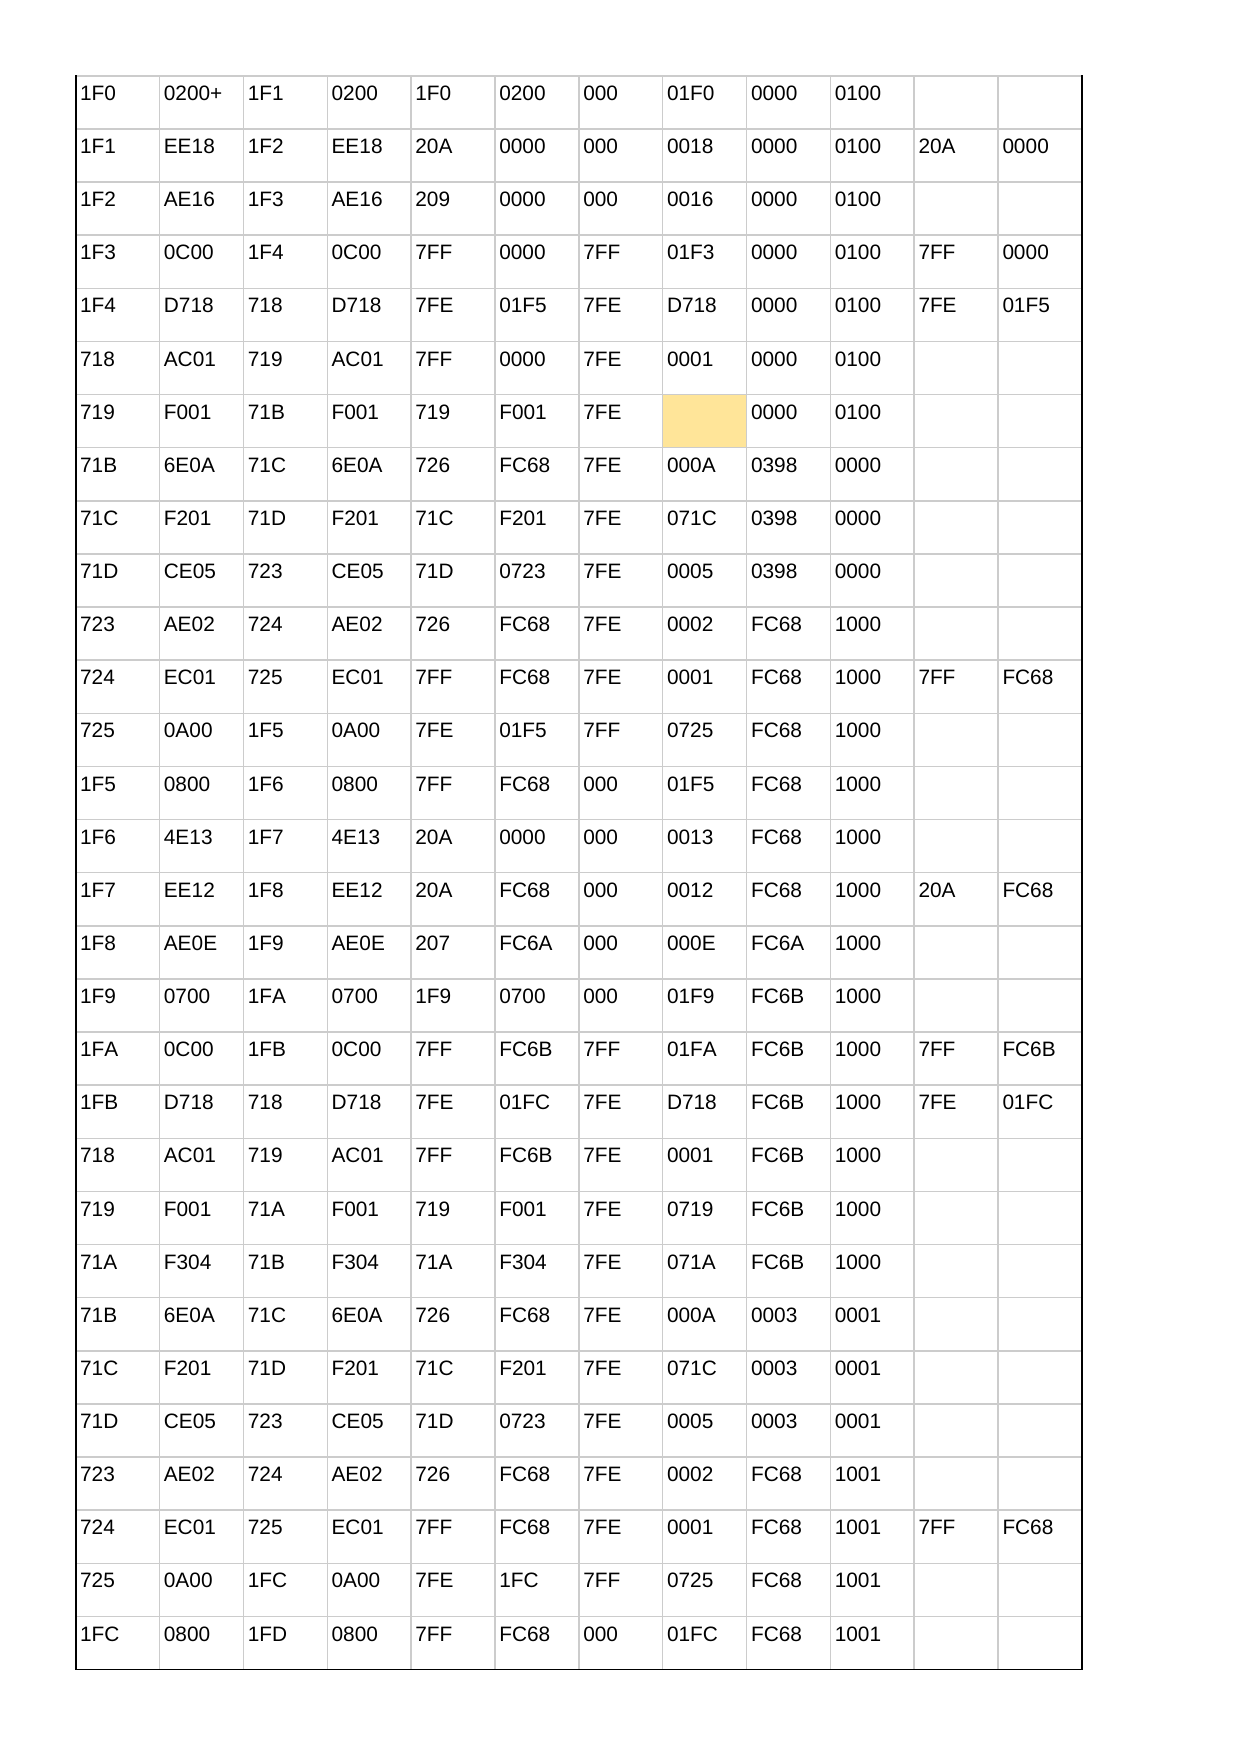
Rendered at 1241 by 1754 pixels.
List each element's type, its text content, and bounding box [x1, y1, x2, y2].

table_cell AC01 [160, 342, 243, 394]
table_cell FC6B [496, 1033, 578, 1084]
table_cell AE02 [328, 608, 410, 659]
table_cell FC68 [999, 873, 1081, 925]
table_cell AE02 [328, 1458, 410, 1509]
table_cell 071C [663, 502, 746, 553]
table_cell FC68 [496, 448, 578, 500]
table_cell 1F5 [77, 767, 159, 819]
table_cell 0000 [831, 502, 913, 553]
table_cell 0A00 [160, 1564, 243, 1616]
table_cell 1FC [77, 1617, 159, 1669]
table_cell 718 [77, 342, 159, 394]
table_cell 01F3 [663, 236, 746, 287]
table_cell 0000 [496, 342, 578, 394]
table_cell 1F0 [77, 77, 159, 128]
table_cell 0200 [328, 77, 410, 128]
table_cell [999, 448, 1081, 500]
table_cell 71B [244, 1245, 327, 1297]
table_cell [915, 1139, 997, 1191]
table_cell 1000 [831, 1139, 913, 1191]
table_cell 1F6 [244, 767, 327, 819]
table_cell 000 [580, 820, 662, 872]
table_cell 7FF [412, 767, 494, 819]
table_cell 0100 [831, 77, 913, 128]
table_cell 0001 [663, 661, 746, 712]
table_cell EC01 [328, 1511, 410, 1562]
table_cell [915, 1192, 997, 1244]
table_cell 7FF [915, 1033, 997, 1084]
table_cell 1FB [77, 1086, 159, 1137]
table_cell [915, 342, 997, 394]
table_cell AC01 [328, 342, 410, 394]
table_cell 0725 [663, 714, 746, 766]
table_cell 1F7 [244, 820, 327, 872]
table_cell [999, 1405, 1081, 1456]
table_cell 01FA [663, 1033, 746, 1084]
table_cell 7FE [580, 1086, 662, 1137]
table_cell 20A [412, 820, 494, 872]
table_cell 7FF [412, 1139, 494, 1191]
table_cell [915, 183, 997, 234]
table_cell 1000 [831, 927, 913, 978]
table_cell 1FA [77, 1033, 159, 1084]
table_cell 1000 [831, 608, 913, 659]
table_cell 6E0A [328, 448, 410, 500]
table_cell AE02 [160, 1458, 243, 1509]
table_cell 0700 [328, 980, 410, 1031]
table_cell 0000 [747, 236, 830, 287]
table_cell 724 [77, 661, 159, 712]
table_cell 7FF [580, 1564, 662, 1616]
table_cell [999, 767, 1081, 819]
table_cell 01F9 [663, 980, 746, 1031]
table_cell 0700 [160, 980, 243, 1031]
table_cell [915, 767, 997, 819]
table_cell 71B [77, 448, 159, 500]
table_cell [915, 1405, 997, 1456]
table_cell 0000 [496, 130, 578, 181]
table_cell [999, 608, 1081, 659]
table_cell F304 [328, 1245, 410, 1297]
table_cell 0001 [831, 1405, 913, 1456]
table_cell 071A [663, 1245, 746, 1297]
table_cell 0001 [663, 1511, 746, 1562]
table_cell 0000 [747, 77, 830, 128]
table_cell 725 [77, 1564, 159, 1616]
table_cell 1000 [831, 1086, 913, 1137]
table_cell 000 [580, 130, 662, 181]
table_cell 7FE [580, 661, 662, 712]
table_cell 0A00 [328, 714, 410, 766]
table_cell 723 [77, 1458, 159, 1509]
table_cell 0719 [663, 1192, 746, 1244]
table_cell 7FE [580, 502, 662, 553]
table_cell 01FC [999, 1086, 1081, 1137]
table_cell 1F9 [77, 980, 159, 1031]
table_cell 1FC [496, 1564, 578, 1616]
table_cell 0000 [496, 820, 578, 872]
table_cell 01F5 [496, 289, 578, 341]
table_cell [915, 395, 997, 447]
table_cell 7FE [412, 289, 494, 341]
table_cell 0700 [496, 980, 578, 1031]
table_cell AE02 [160, 608, 243, 659]
table_cell 71D [77, 555, 159, 606]
table_cell 726 [412, 1458, 494, 1509]
table_cell AC01 [328, 1139, 410, 1191]
table_cell FC6B [496, 1139, 578, 1191]
table_cell 0000 [747, 342, 830, 394]
table_cell 1000 [831, 980, 913, 1031]
table_cell 724 [77, 1511, 159, 1562]
table_cell 0100 [831, 342, 913, 394]
table_cell [999, 395, 1081, 447]
table_cell 0800 [328, 1617, 410, 1669]
table_cell FC68 [496, 767, 578, 819]
table_cell FC6B [747, 1245, 830, 1297]
table_cell 7FE [580, 342, 662, 394]
table_cell [999, 342, 1081, 394]
table_cell 0100 [831, 395, 913, 447]
table_cell 1000 [831, 1192, 913, 1244]
table_cell 000 [580, 927, 662, 978]
table_cell 1F1 [77, 130, 159, 181]
table_cell FC6B [747, 1033, 830, 1084]
table_cell 7FE [580, 1298, 662, 1350]
table_cell FC68 [496, 1458, 578, 1509]
table_cell 0000 [747, 130, 830, 181]
table_cell 0000 [747, 395, 830, 447]
table_cell 000 [580, 1617, 662, 1669]
table_cell 20A [915, 873, 997, 925]
table_cell 0A00 [328, 1564, 410, 1616]
table_cell 1F1 [244, 77, 327, 128]
table_cell 1FC [244, 1564, 327, 1616]
table_cell 0800 [160, 1617, 243, 1669]
table_cell F001 [160, 1192, 243, 1244]
table_cell 719 [412, 395, 494, 447]
table_cell 0100 [831, 236, 913, 287]
table_cell 7FF [412, 1617, 494, 1669]
table_cell 7FF [580, 236, 662, 287]
table_cell 725 [244, 661, 327, 712]
table_cell 71D [77, 1405, 159, 1456]
table_cell 0398 [747, 502, 830, 553]
table_cell 71C [412, 502, 494, 553]
table_cell 7FE [915, 289, 997, 341]
table_cell 7FF [412, 1033, 494, 1084]
table_cell AE16 [160, 183, 243, 234]
table_cell 0001 [831, 1298, 913, 1350]
table_cell 1F8 [77, 927, 159, 978]
table_cell 01F5 [999, 289, 1081, 341]
table_cell 0002 [663, 608, 746, 659]
table_cell 01F5 [496, 714, 578, 766]
table_cell 1F7 [77, 873, 159, 925]
table_cell 0100 [831, 130, 913, 181]
table_cell 71D [412, 1405, 494, 1456]
table_cell [915, 555, 997, 606]
table_cell FC68 [747, 608, 830, 659]
table_cell [915, 448, 997, 500]
table_cell 725 [244, 1511, 327, 1562]
table_cell 1FB [244, 1033, 327, 1084]
table_cell 71B [244, 395, 327, 447]
table_cell 1000 [831, 661, 913, 712]
table_cell 20A [412, 130, 494, 181]
table_cell 0100 [831, 289, 913, 341]
table_cell 723 [244, 555, 327, 606]
table_cell 71A [412, 1245, 494, 1297]
table_cell 726 [412, 448, 494, 500]
table_cell 000 [580, 767, 662, 819]
table_cell F201 [496, 1352, 578, 1403]
table_cell CE05 [160, 555, 243, 606]
table_cell 71B [77, 1298, 159, 1350]
table_cell 1F9 [244, 927, 327, 978]
table_cell 000 [580, 980, 662, 1031]
table_cell D718 [160, 289, 243, 341]
table_cell 726 [412, 608, 494, 659]
table_cell 0016 [663, 183, 746, 234]
table_cell 1F2 [244, 130, 327, 181]
table_cell 0200 [496, 77, 578, 128]
table_cell 7FF [915, 661, 997, 712]
table_cell 0200+ [160, 77, 243, 128]
table_cell 1001 [831, 1458, 913, 1509]
table_cell 6E0A [160, 1298, 243, 1350]
table_cell [915, 1564, 997, 1616]
table_cell [999, 1564, 1081, 1616]
table_cell F201 [160, 1352, 243, 1403]
table_cell 726 [412, 1298, 494, 1350]
table_cell 01FC [663, 1617, 746, 1669]
table_cell 7FE [580, 1458, 662, 1509]
table_cell 1FD [244, 1617, 327, 1669]
table_cell FC68 [496, 661, 578, 712]
table_cell 7FE [580, 1352, 662, 1403]
table_cell 000 [580, 77, 662, 128]
table_cell 71D [412, 555, 494, 606]
table_cell 0001 [663, 342, 746, 394]
table_cell D718 [663, 289, 746, 341]
table_cell 0000 [747, 183, 830, 234]
table_cell 0012 [663, 873, 746, 925]
table_cell 7FF [915, 1511, 997, 1562]
table_cell D718 [328, 289, 410, 341]
table_cell [915, 1298, 997, 1350]
table_cell F001 [160, 395, 243, 447]
table_cell 1000 [831, 820, 913, 872]
table_cell [999, 1352, 1081, 1403]
table_cell 71A [77, 1245, 159, 1297]
table_cell 0001 [663, 1139, 746, 1191]
table_cell 0000 [496, 236, 578, 287]
table_cell 7FF [412, 661, 494, 712]
table_cell CE05 [328, 1405, 410, 1456]
table_cell 71A [244, 1192, 327, 1244]
table_cell 01F0 [663, 77, 746, 128]
table_cell 724 [244, 1458, 327, 1509]
table_cell EC01 [328, 661, 410, 712]
table_cell 1FA [244, 980, 327, 1031]
table_cell AE0E [328, 927, 410, 978]
table_cell 71C [77, 1352, 159, 1403]
table_cell 71C [244, 448, 327, 500]
table_cell [915, 1458, 997, 1509]
table_cell 718 [244, 1086, 327, 1137]
table_cell 0A00 [160, 714, 243, 766]
table_cell 0723 [496, 1405, 578, 1456]
table_cell 000A [663, 1298, 746, 1350]
table_cell 1F3 [77, 236, 159, 287]
table_cell FC6B [747, 980, 830, 1031]
table_cell 6E0A [328, 1298, 410, 1350]
table_cell 71D [244, 1352, 327, 1403]
table_cell 0800 [328, 767, 410, 819]
table_cell CE05 [160, 1405, 243, 1456]
table_cell 000E [663, 927, 746, 978]
table_cell FC6B [747, 1192, 830, 1244]
table_cell [999, 1192, 1081, 1244]
table_cell 71C [412, 1352, 494, 1403]
table_cell 7FE [412, 714, 494, 766]
table_cell [999, 927, 1081, 978]
table_cell 7FE [580, 1192, 662, 1244]
table_cell [999, 1298, 1081, 1350]
table_cell [999, 555, 1081, 606]
table_cell 723 [77, 608, 159, 659]
table_cell FC6A [496, 927, 578, 978]
table_cell [915, 608, 997, 659]
table_cell 7FE [915, 1086, 997, 1137]
table_cell [663, 395, 746, 447]
table_cell 0002 [663, 1458, 746, 1509]
table_cell [915, 714, 997, 766]
table_cell 01F5 [663, 767, 746, 819]
table_cell FC68 [747, 1564, 830, 1616]
table_cell FC68 [496, 873, 578, 925]
table_cell 7FF [412, 1511, 494, 1562]
table_cell 0018 [663, 130, 746, 181]
table_cell 719 [77, 395, 159, 447]
table_cell 209 [412, 183, 494, 234]
table_cell FC68 [747, 1617, 830, 1669]
table_cell 6E0A [160, 448, 243, 500]
table_cell FC68 [999, 1511, 1081, 1562]
table_cell 1000 [831, 873, 913, 925]
table_cell 1F4 [244, 236, 327, 287]
table_cell 0723 [496, 555, 578, 606]
table_cell 1F6 [77, 820, 159, 872]
table_cell EE12 [328, 873, 410, 925]
table_cell FC68 [496, 1511, 578, 1562]
table_cell AE0E [160, 927, 243, 978]
table_cell 000 [580, 873, 662, 925]
table_cell [999, 1458, 1081, 1509]
table_cell [999, 502, 1081, 553]
table_cell FC68 [747, 714, 830, 766]
table_cell 723 [244, 1405, 327, 1456]
table_cell [915, 1352, 997, 1403]
table_cell 0725 [663, 1564, 746, 1616]
table_cell 7FE [412, 1564, 494, 1616]
table_cell 719 [244, 342, 327, 394]
table_cell 1F4 [77, 289, 159, 341]
table_cell 0000 [999, 236, 1081, 287]
table_cell 719 [412, 1192, 494, 1244]
table_cell FC6B [999, 1033, 1081, 1084]
table_cell 1F9 [412, 980, 494, 1031]
table_cell 0000 [496, 183, 578, 234]
table_cell 1000 [831, 1245, 913, 1297]
table_cell 725 [77, 714, 159, 766]
table_cell 718 [77, 1139, 159, 1191]
table_cell 7FE [580, 1405, 662, 1456]
table_cell 071C [663, 1352, 746, 1403]
table_cell [915, 77, 997, 128]
table_cell EC01 [160, 1511, 243, 1562]
table_cell FC68 [747, 1511, 830, 1562]
table_cell F001 [496, 1192, 578, 1244]
table_cell 1000 [831, 767, 913, 819]
table_cell 000 [580, 183, 662, 234]
table_cell F304 [496, 1245, 578, 1297]
table_cell 0000 [999, 130, 1081, 181]
table_cell 0000 [831, 448, 913, 500]
table_cell 1F0 [412, 77, 494, 128]
table_cell 1F2 [77, 183, 159, 234]
table_cell FC68 [747, 661, 830, 712]
table_cell F001 [328, 395, 410, 447]
table_cell 0003 [747, 1405, 830, 1456]
table_cell 20A [412, 873, 494, 925]
table_cell D718 [160, 1086, 243, 1137]
table_cell [999, 77, 1081, 128]
table_cell FC6B [747, 1086, 830, 1137]
table_cell 7FE [412, 1086, 494, 1137]
table_cell 0C00 [160, 236, 243, 287]
table_cell 0398 [747, 555, 830, 606]
table_cell 7FE [580, 1139, 662, 1191]
table_cell [999, 1245, 1081, 1297]
table_cell F201 [328, 1352, 410, 1403]
table_cell FC68 [496, 1617, 578, 1669]
table_cell 718 [244, 289, 327, 341]
table_cell [915, 502, 997, 553]
table_cell 0C00 [160, 1033, 243, 1084]
table_cell 719 [244, 1139, 327, 1191]
table_cell [999, 183, 1081, 234]
table_cell [999, 1139, 1081, 1191]
table_cell 0000 [747, 289, 830, 341]
table_cell F304 [160, 1245, 243, 1297]
table_cell F201 [496, 502, 578, 553]
table_cell 1001 [831, 1617, 913, 1669]
table_cell 7FF [412, 236, 494, 287]
table_cell 7FE [580, 448, 662, 500]
table_cell F201 [328, 502, 410, 553]
table_cell 1F5 [244, 714, 327, 766]
table_cell [915, 927, 997, 978]
table_cell CE05 [328, 555, 410, 606]
table_cell 0005 [663, 555, 746, 606]
table_cell FC68 [496, 608, 578, 659]
table_cell [999, 820, 1081, 872]
table_cell 1001 [831, 1511, 913, 1562]
table_cell 7FF [412, 342, 494, 394]
table_cell D718 [663, 1086, 746, 1137]
table_cell F001 [496, 395, 578, 447]
table_cell 0003 [747, 1352, 830, 1403]
table_cell 0100 [831, 183, 913, 234]
table_cell 7FE [580, 608, 662, 659]
table_cell 4E13 [328, 820, 410, 872]
table_cell 1001 [831, 1564, 913, 1616]
table_cell FC6A [747, 927, 830, 978]
table_cell 1000 [831, 1033, 913, 1084]
table_cell 7FF [915, 236, 997, 287]
table_cell 71C [77, 502, 159, 553]
table_cell 0003 [747, 1298, 830, 1350]
table_cell 0C00 [328, 1033, 410, 1084]
table_cell F001 [328, 1192, 410, 1244]
table_cell 71C [244, 1298, 327, 1350]
table_cell 7FF [580, 1033, 662, 1084]
table_cell FC68 [747, 1458, 830, 1509]
table_cell 7FE [580, 289, 662, 341]
table_cell 7FE [580, 395, 662, 447]
table_cell [915, 980, 997, 1031]
table_cell EE18 [160, 130, 243, 181]
table_cell [999, 714, 1081, 766]
table_cell 7FE [580, 1511, 662, 1562]
table_cell FC68 [999, 661, 1081, 712]
table_cell 0398 [747, 448, 830, 500]
table_cell 20A [915, 130, 997, 181]
table_cell AE16 [328, 183, 410, 234]
table_cell 1F3 [244, 183, 327, 234]
table_cell 724 [244, 608, 327, 659]
table_cell 01FC [496, 1086, 578, 1137]
table_cell 719 [77, 1192, 159, 1244]
table_cell 71D [244, 502, 327, 553]
table_cell FC68 [747, 873, 830, 925]
table_cell 207 [412, 927, 494, 978]
table_cell 0C00 [328, 236, 410, 287]
table_cell 0005 [663, 1405, 746, 1456]
table_cell 7FE [580, 555, 662, 606]
table_cell 0013 [663, 820, 746, 872]
table_cell 4E13 [160, 820, 243, 872]
table_cell [915, 1617, 997, 1669]
table_cell [915, 1245, 997, 1297]
table_cell [999, 1617, 1081, 1669]
table_cell F201 [160, 502, 243, 553]
table_cell EC01 [160, 661, 243, 712]
table_cell 1F8 [244, 873, 327, 925]
table_cell 7FF [580, 714, 662, 766]
table_cell [999, 980, 1081, 1031]
table_cell 0800 [160, 767, 243, 819]
table_cell 1000 [831, 714, 913, 766]
table_cell EE12 [160, 873, 243, 925]
table_cell FC68 [747, 767, 830, 819]
table_cell 0001 [831, 1352, 913, 1403]
table_cell EE18 [328, 130, 410, 181]
table_cell FC68 [496, 1298, 578, 1350]
table_cell 000A [663, 448, 746, 500]
table_cell 0000 [831, 555, 913, 606]
table_cell [915, 820, 997, 872]
table_cell 7FE [580, 1245, 662, 1297]
table_cell FC68 [747, 820, 830, 872]
table_cell D718 [328, 1086, 410, 1137]
table_cell AC01 [160, 1139, 243, 1191]
table_cell FC6B [747, 1139, 830, 1191]
